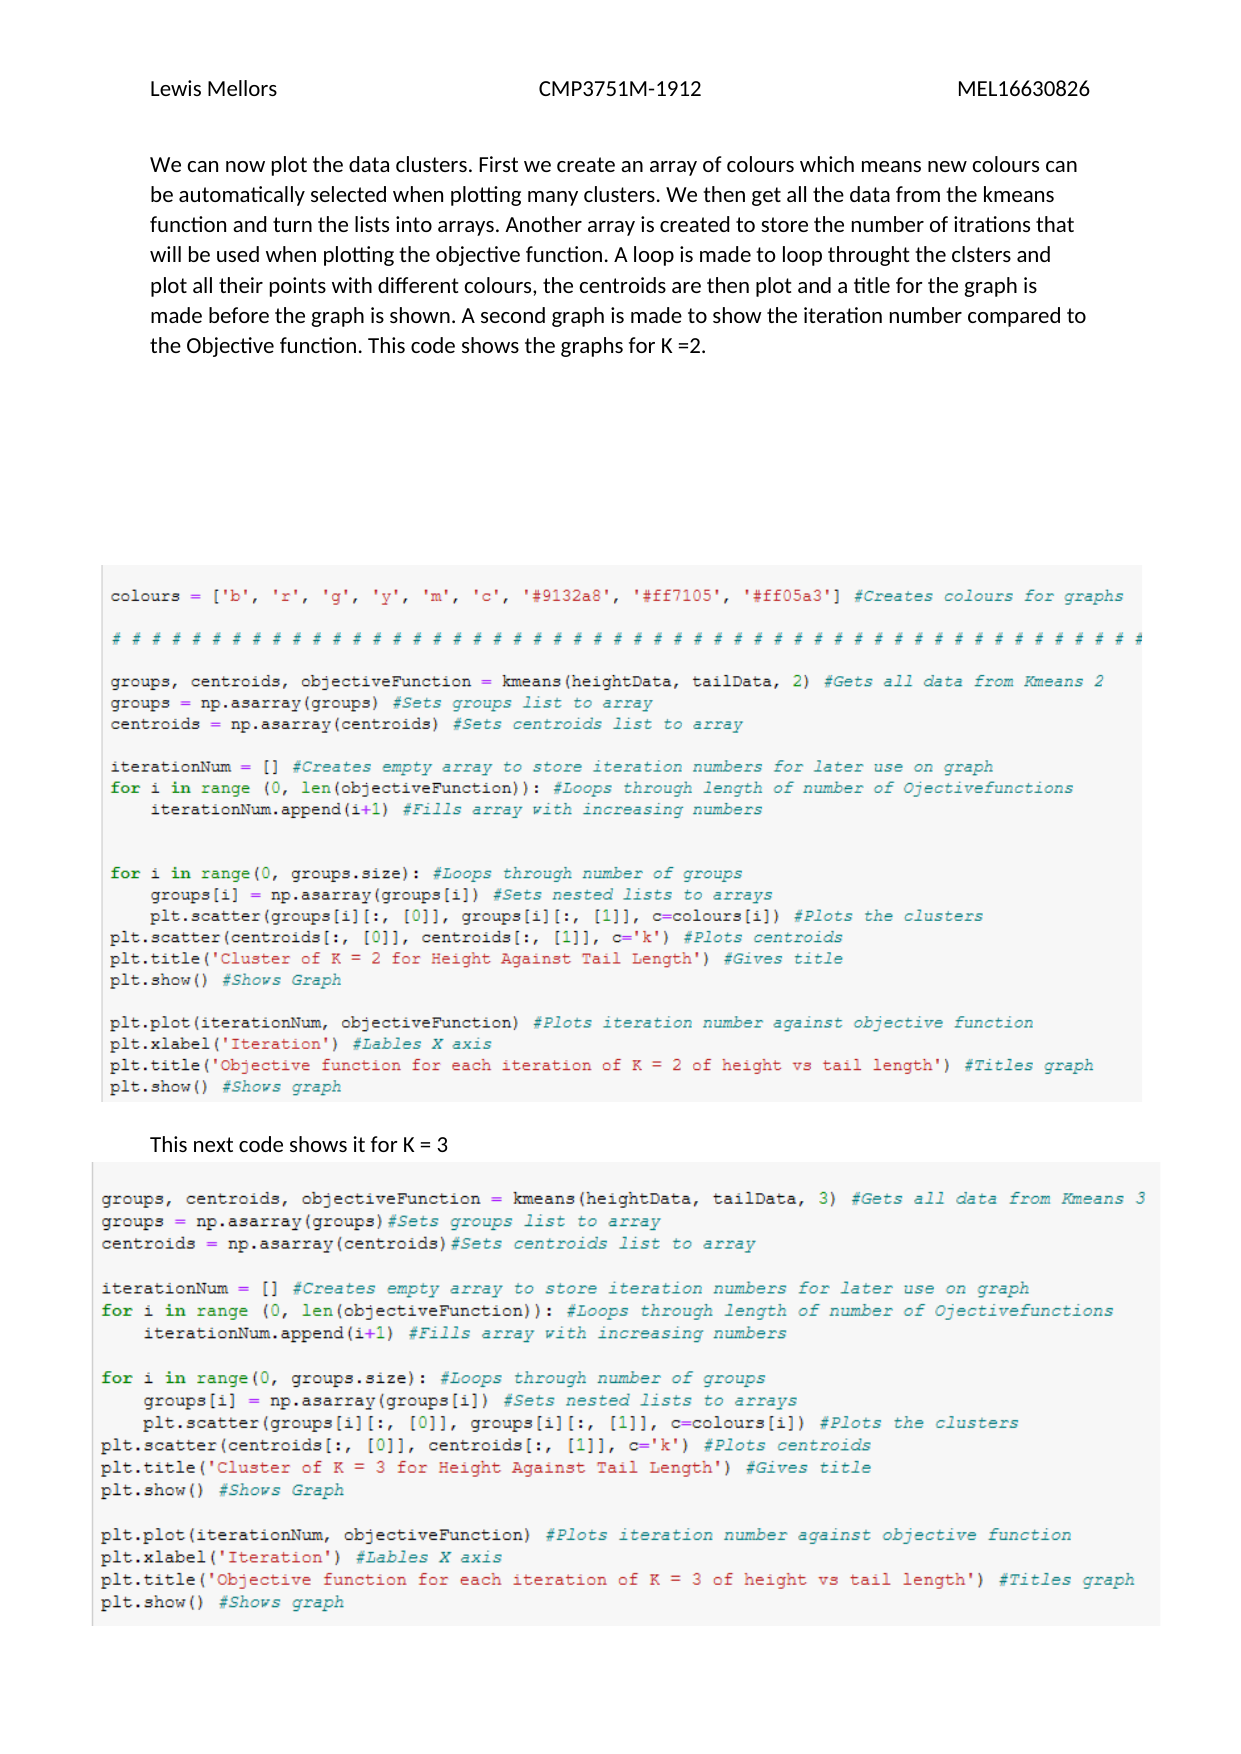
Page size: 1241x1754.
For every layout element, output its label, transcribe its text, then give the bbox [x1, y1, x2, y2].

picture [98, 565, 1143, 1102]
text This next code shows it for K = 3 [150, 1102, 1090, 1158]
text We can now plot the data clusters. First we create an array of colours which means new colours can be automatically selected when plotting many clusters. We then get all the data from the kmeans function and turn the lists into arrays. Another array is created to store the number of itrations that will be used when plotting the objective function. A loop is made to loop throught the clsters and plot all their points with different colours, the centroids are then plot and a title for the graph is made before the graph is shown. A second graph is made to show the iteration number compared to the Objective function. This code shows the graphs for K =2. [150, 150, 1090, 359]
picture [79, 1162, 1161, 1626]
